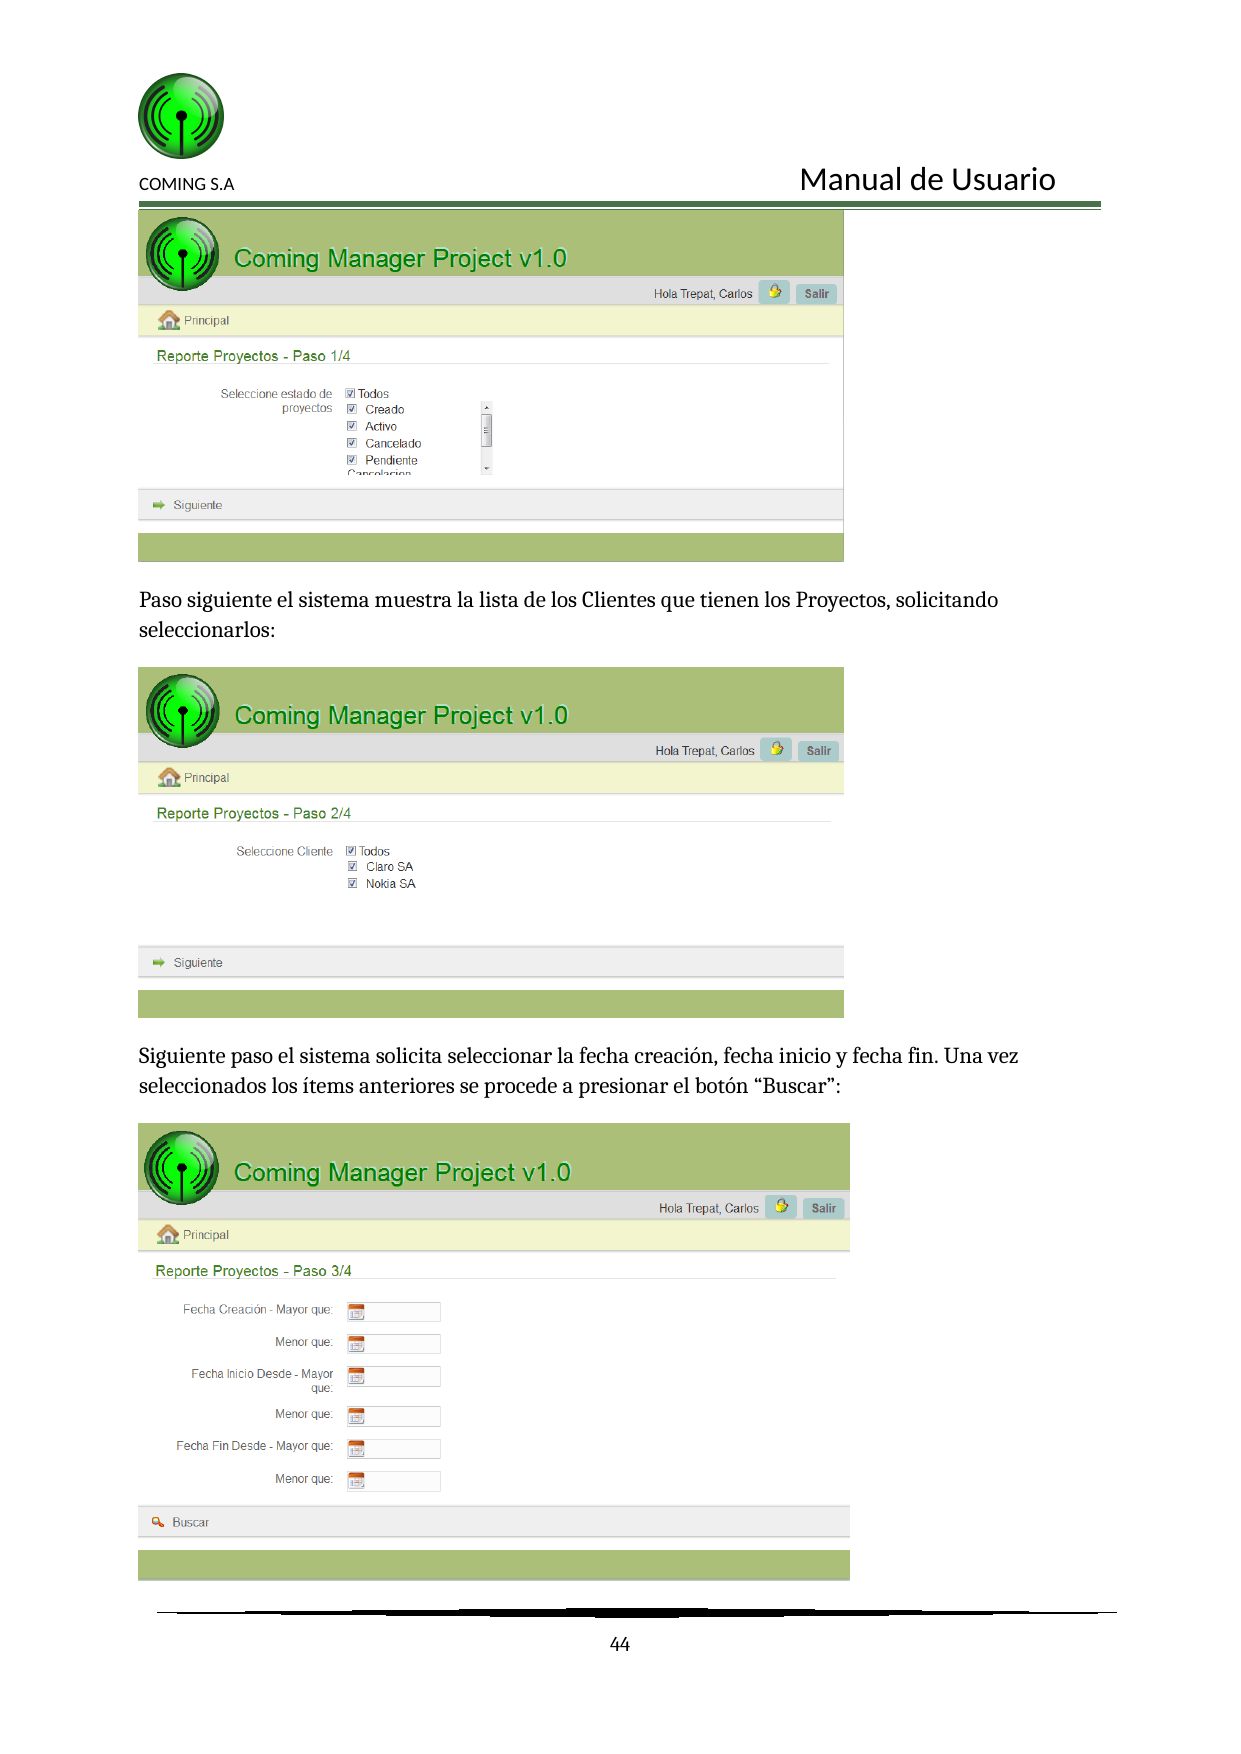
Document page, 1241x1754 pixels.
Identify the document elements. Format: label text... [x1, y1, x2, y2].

picture [138, 210, 844, 562]
picture [138, 73, 224, 159]
text Siguiente paso el sistema solicita seleccionar la fecha creación, fecha inicio y fecha fin. Una vez seleccionados los ítems anteriores se procede a presionar el botón “Buscar”: [139, 1043, 1101, 1099]
text Paso siguiente el sistema muestra la lista de los Clientes que tienen los Proyectos, solicitando seleccionarlos: [139, 587, 1101, 643]
picture [138, 1123, 850, 1581]
picture [138, 667, 844, 1018]
